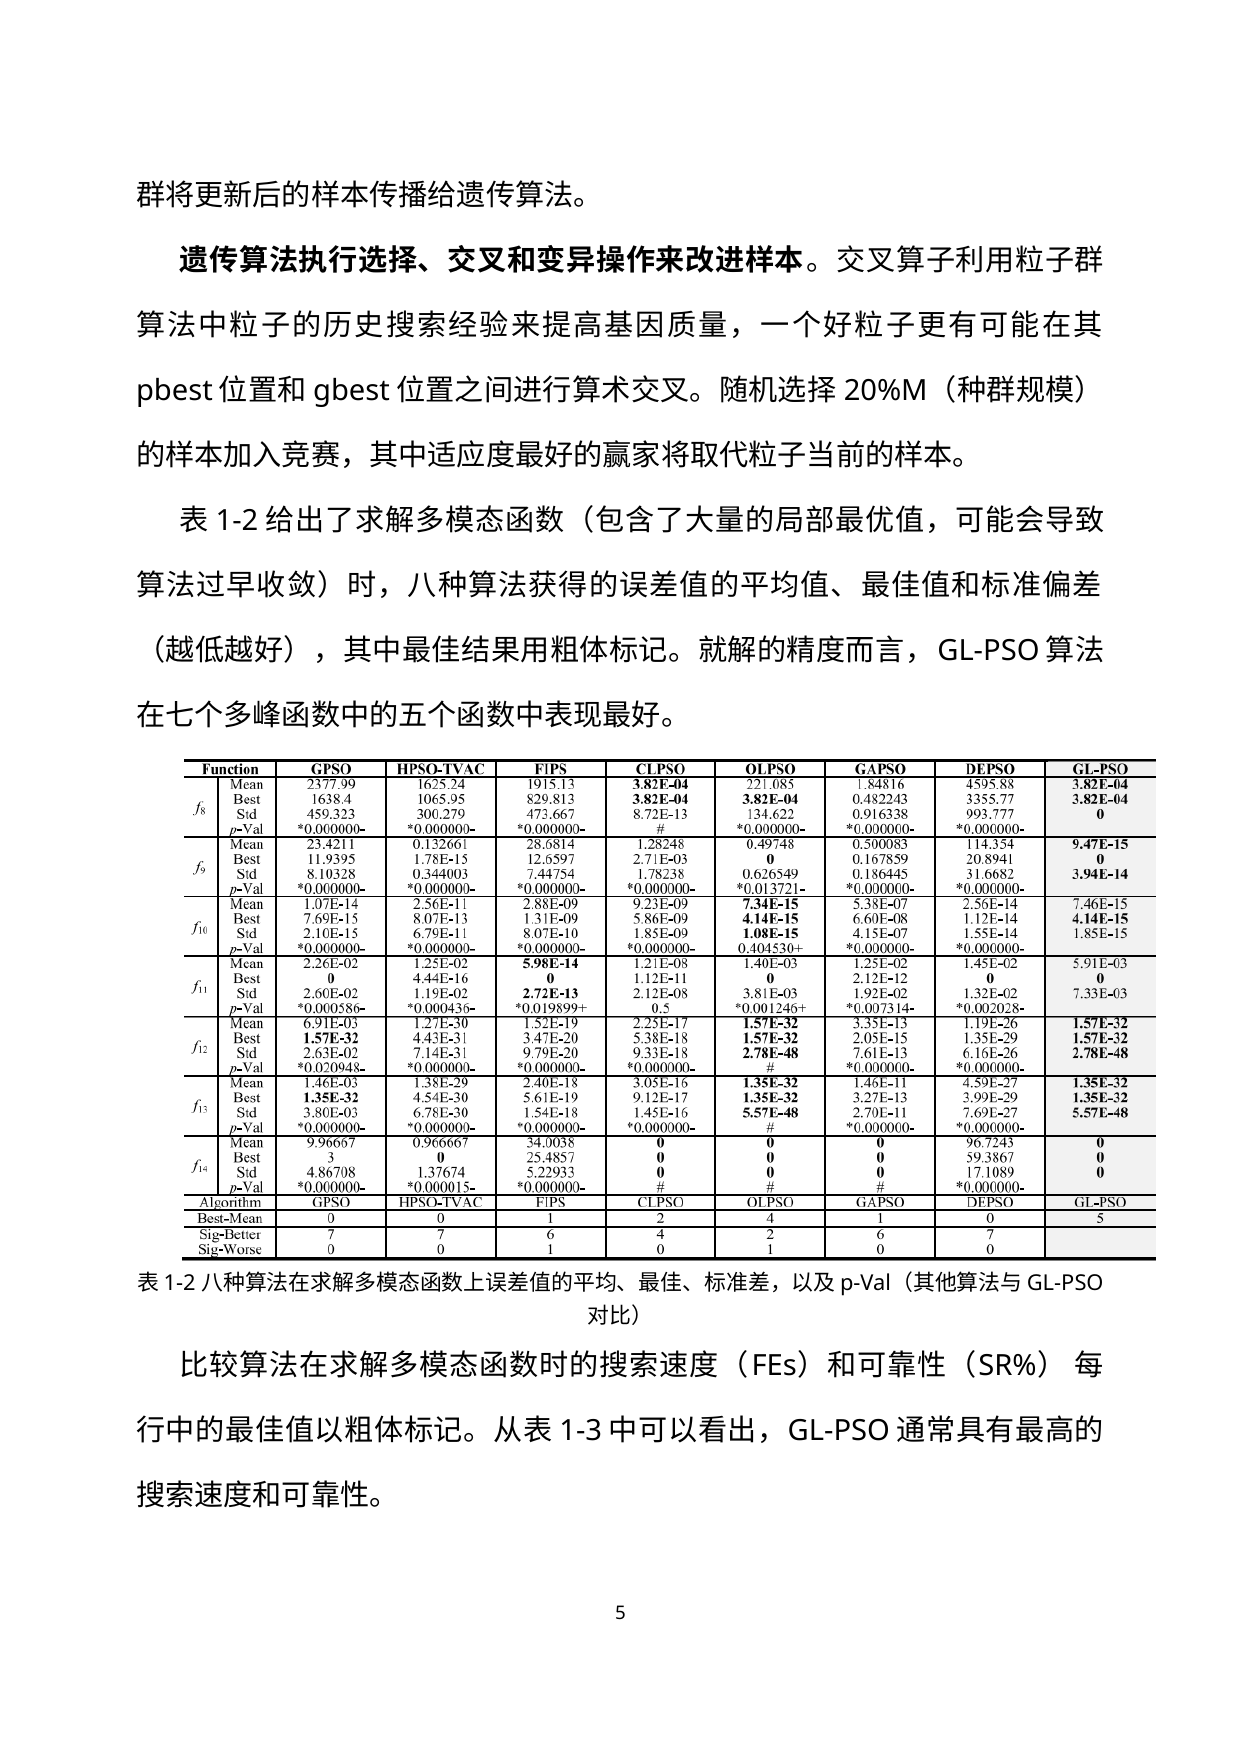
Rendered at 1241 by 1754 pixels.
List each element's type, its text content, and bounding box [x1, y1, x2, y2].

text 遗传算法执行选择、交叉和变异操作来改进样本。交叉算子利用粒子群算法中粒子的历史搜索经验来提高基因质量，一个好粒子更有可能在其pbest位置和gbest位置之间进行算术交叉。随机选择20%M（种群规模）的样本加入竞赛，其中适应度最好的赢家将取代粒子当前的样本。 [136, 225, 1104, 485]
text 表1-2 八种算法在求解多模态函数上误差值的平均、最佳、标准差，以及p-Val（其他算法与GL-PSO对比） [136, 1265, 1104, 1330]
text 表1-2给出了求解多模态函数（包含了大量的局部最优值，可能会导致算法过早收敛）时，八种算法获得的误差值的平均值、最佳值和标准偏差（越低越好），其中最佳结果用粗体标记。就解的精度而言，GL-PSO算法在七个多峰函数中的五个函数中表现最好。 [136, 485, 1104, 745]
text 比较算法在求解多模态函数时的搜索速度（FEs）和可靠性（SR%） 每行中的最佳值以粗体标记。从表1-3中可以看出，GL-PSO通常具有最高的搜索速度和可靠性。 [136, 1330, 1104, 1525]
picture [179, 748, 1159, 1261]
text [136, 160, 1104, 225]
